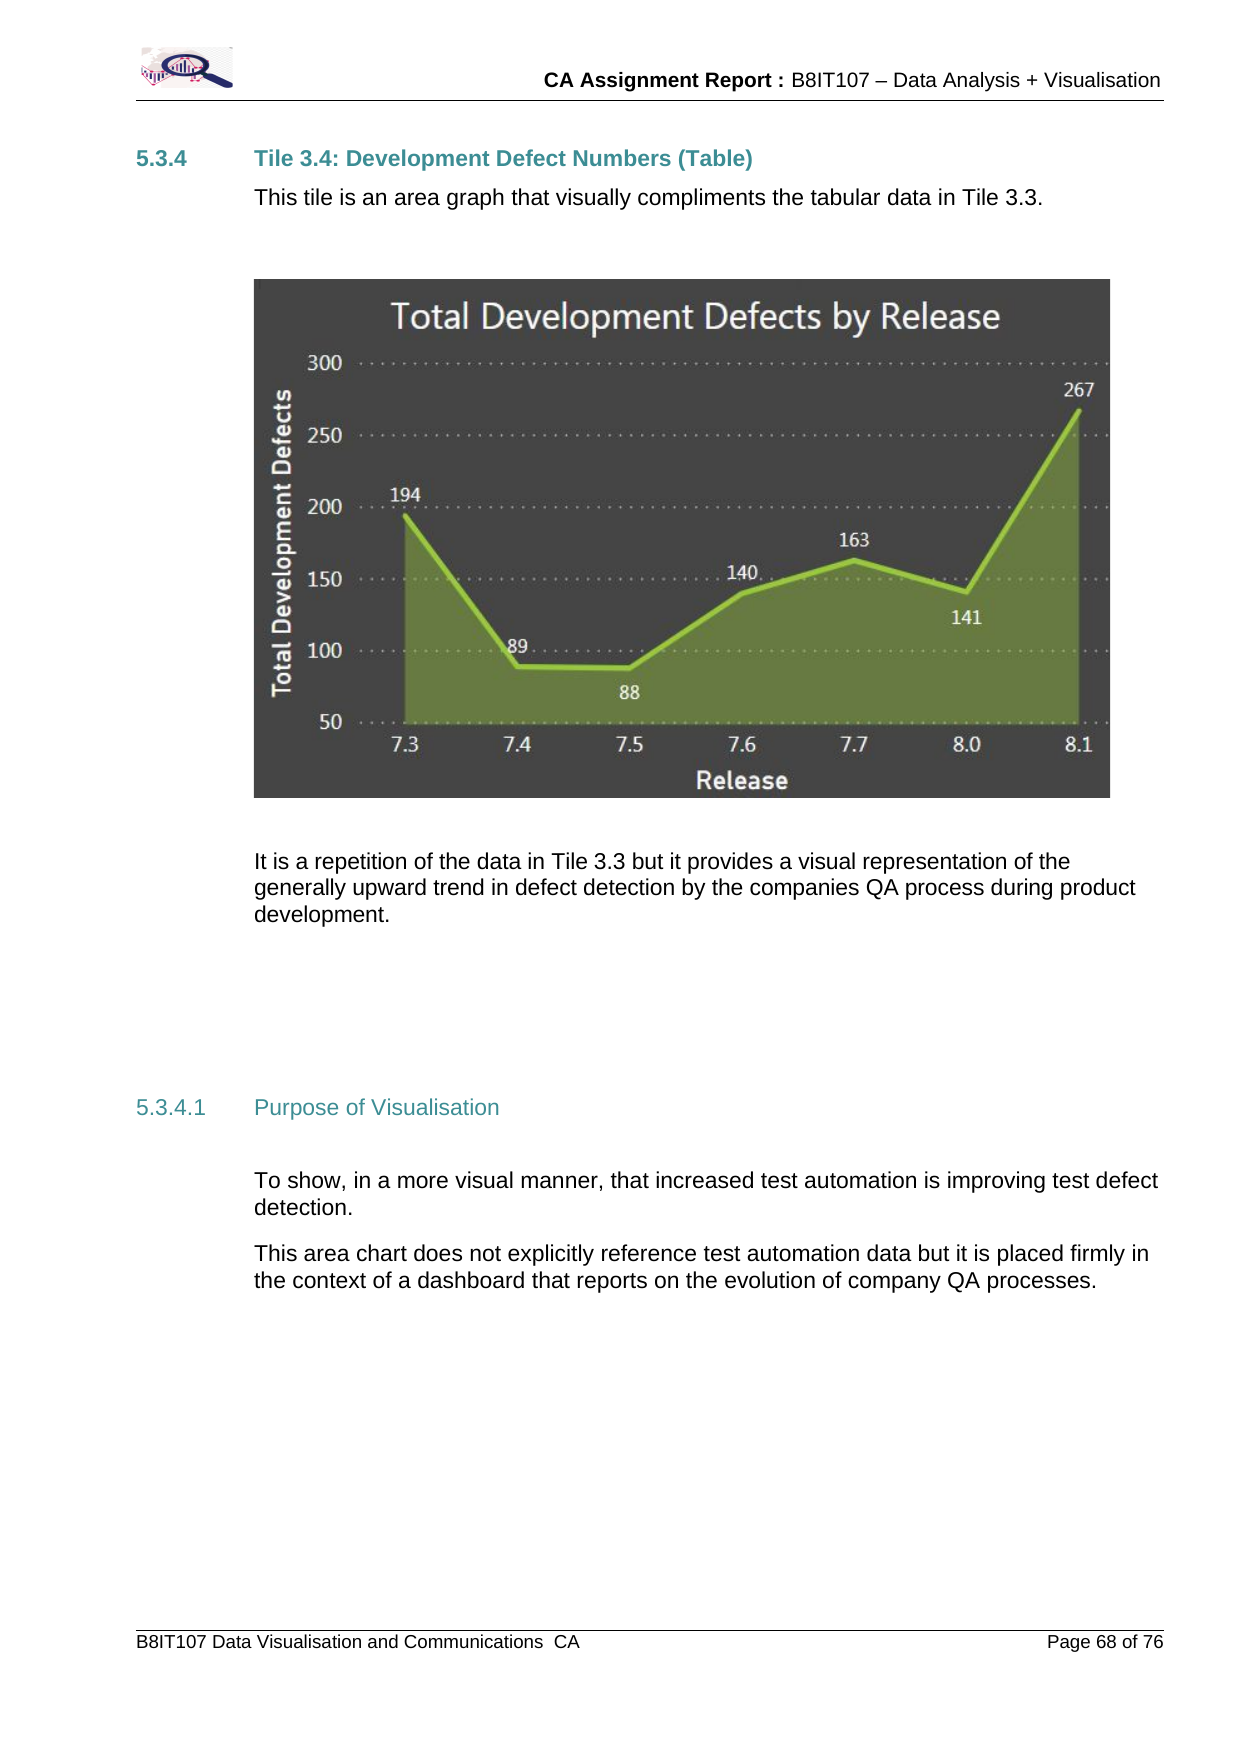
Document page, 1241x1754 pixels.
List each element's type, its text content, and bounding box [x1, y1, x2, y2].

picture [253, 279, 1111, 798]
picture [141, 47, 233, 88]
subtitle Tile 3.4: Development Defect Numbers (Table) [136, 144, 1163, 171]
text This tile is an area graph that visually compliments the tabular data in Tile 3.3. [254, 183, 1163, 211]
text To show, in a more visual manner, that increased test automation is improving test defect detection. [254, 1166, 1163, 1220]
text This area chart does not explicitly reference test automation data but it is placed firmly in the context of a dashboard that reports on the evolution of company QA processes. [254, 1239, 1163, 1293]
subtitle Purpose of Visualisation [136, 1093, 1163, 1120]
text It is a repetition of the data in Tile 3.3 but it provides a visual representation of the generally upward trend in defect detection by the companies QA process during product development. [254, 848, 1163, 927]
